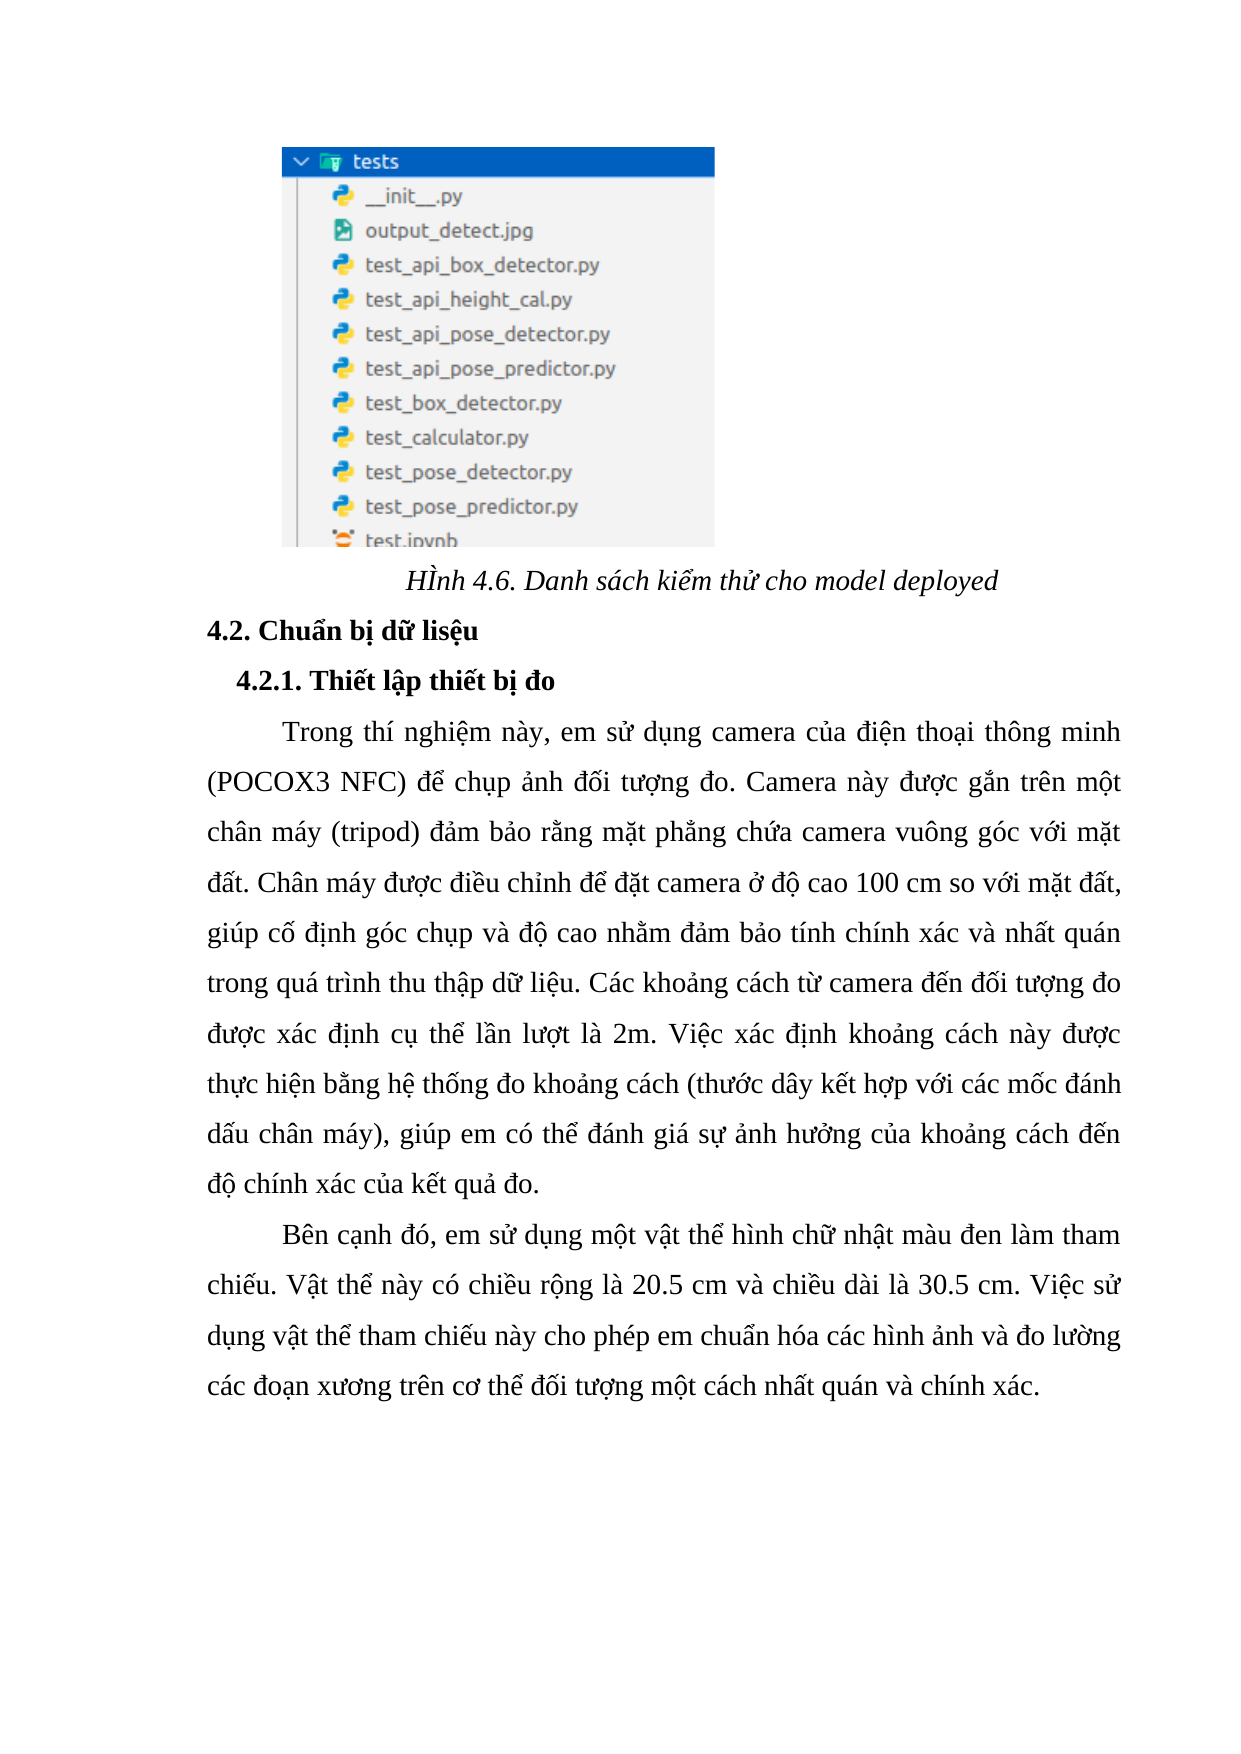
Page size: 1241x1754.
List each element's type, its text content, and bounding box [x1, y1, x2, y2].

picture [281, 147, 715, 547]
text HÌnh 4.6. Danh sách kiểm thử cho model deployed [207, 563, 1122, 596]
text Bên cạnh đó, em sử dụng một vật thể hình chữ nhật màu đen làm tham chiếu. Vật thể này có chiều rộng là 20.5 cm và chiều dài là 30.5 cm. Việc sử dụng vật thể tham chiếu này cho phép em chuẩn hóa các hình ảnh và đo lường các đoạn xương trên cơ thể đối tượng một cách nhất quán và chính xác. [207, 1217, 1122, 1401]
text Trong thí nghiệm này, em sử dụng camera của điện thoại thông minh (POCOX3 NFC) để chụp ảnh đối tượng đo. Camera này được gắn trên một chân máy (tripod) đảm bảo rằng mặt phẳng chứa camera vuông góc với mặt đất. Chân máy được điều chỉnh để đặt camera ở độ cao 100 cm so với mặt đất, giúp cố định góc chụp và độ cao nhằm đảm bảo tính chính xác và nhất quán trong quá trình thu thập dữ liệu. Các khoảng cách từ camera đến đối tượng đo được xác định cụ thể lần lượt là 2m. Việc xác định khoảng cách này được thực hiện bằng hệ thống đo khoảng cách (thước dây kết hợp với các mốc đánh dấu chân máy), giúp em có thể đánh giá sự ảnh hưởng của khoảng cách đến độ chính xác của kết quả đo. [207, 714, 1122, 1200]
subtitle 4.2. Chuẩn bị dữ lisệu [207, 613, 1122, 647]
subtitle 4.2.1. Thiết lập thiết bị đo [236, 663, 1122, 697]
